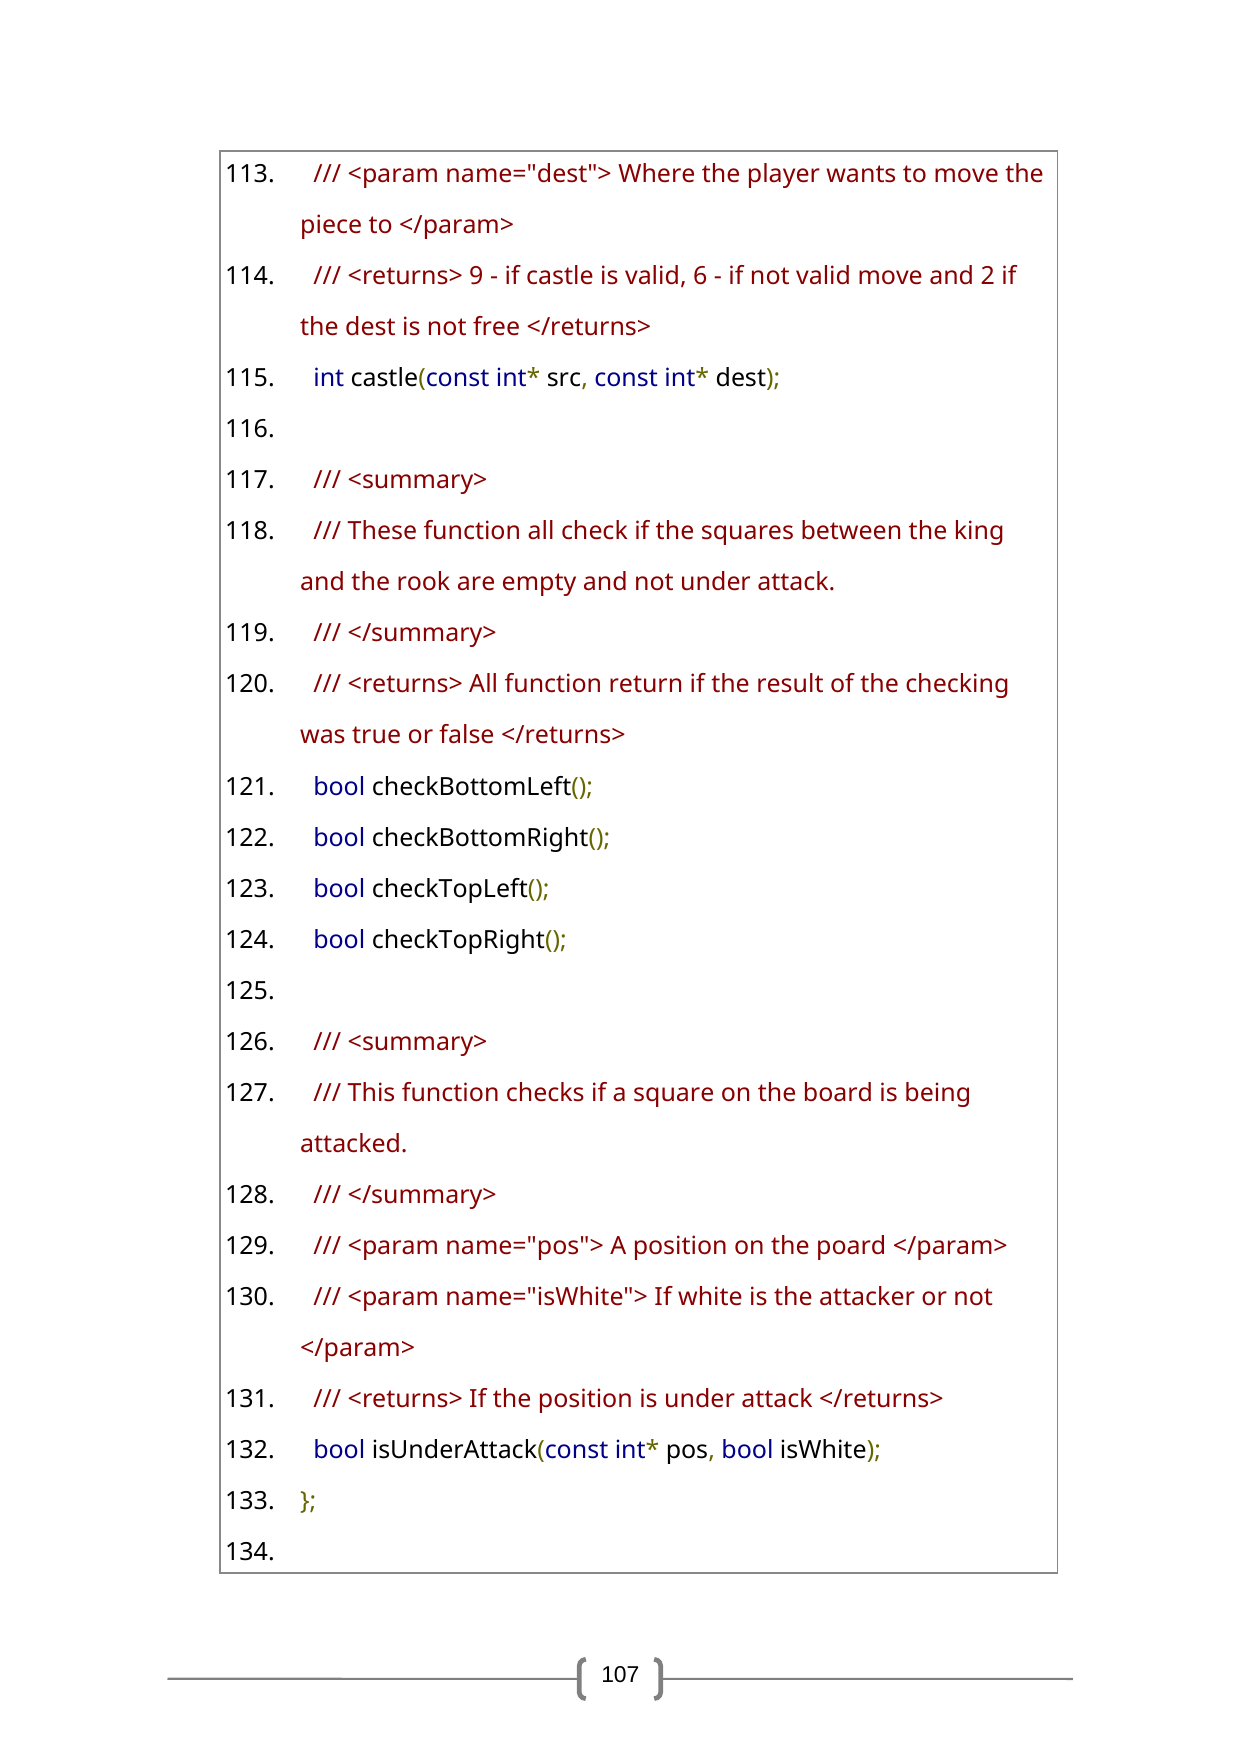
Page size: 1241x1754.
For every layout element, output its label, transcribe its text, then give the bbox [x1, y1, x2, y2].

list /// </summary> [221, 609, 1057, 649]
list /// </summary> [221, 1171, 1057, 1211]
list /// <summary> [221, 1018, 1057, 1057]
list /// <param name="isWhite"> If white is the attacker or not </param> [221, 1273, 1057, 1364]
list /// <returns> If the position is under attack </returns> [221, 1375, 1057, 1415]
list int castle(const int* src, const int* dest); [221, 354, 1057, 394]
list /// <param name="dest"> Where the player wants to move the piece to </param> [221, 152, 1057, 241]
list /// <param name="pos"> A position on the poard </param> [221, 1222, 1057, 1262]
list /// <returns> All function return if the result of the checking was true or false </returns> [221, 660, 1057, 751]
list bool checkBottomLeft(); [221, 762, 1057, 802]
list /// <summary> [221, 456, 1057, 496]
list bool isUnderAttack(const int* pos, bool isWhite); [221, 1426, 1057, 1466]
list bool checkTopRight(); [221, 916, 1057, 955]
list bool checkTopLeft(); [221, 864, 1057, 904]
list }; [221, 1477, 1057, 1517]
list /// <returns> 9 - if castle is valid, 6 - if not valid move and 2 if the dest is not free </returns> [221, 252, 1057, 343]
list /// These function all check if the squares between the king and the rook are empty and not under attack. [221, 507, 1057, 598]
list /// This function checks if a square on the board is being attacked. [221, 1069, 1057, 1159]
list bool checkBottomRight(); [221, 813, 1057, 853]
